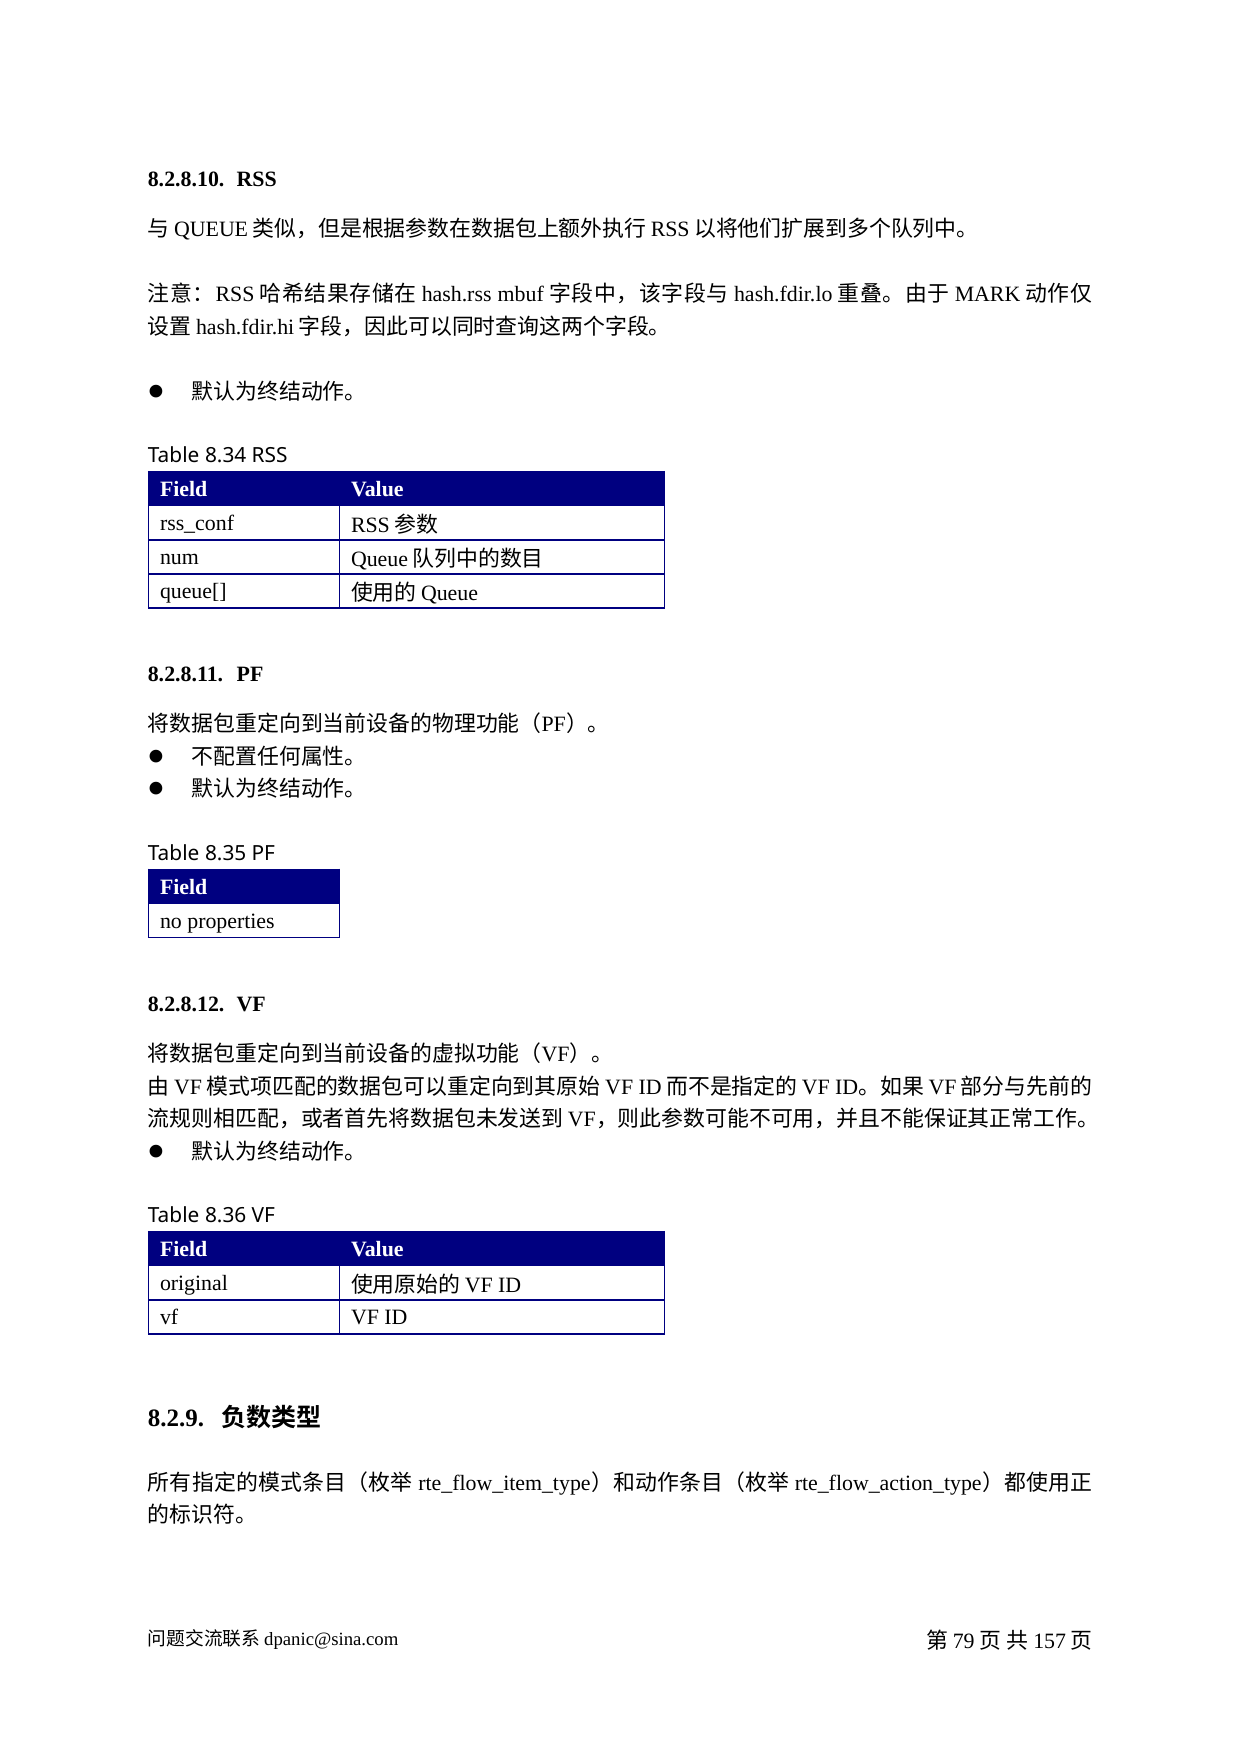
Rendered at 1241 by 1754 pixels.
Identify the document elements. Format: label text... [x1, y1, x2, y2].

text 将数据包重定向到当前设备的物理功能（PF）。 [148, 706, 1092, 738]
table_cell RSS参数 [340, 506, 664, 539]
text 注意：RSS哈希结果存储在hash.rss mbuf字段中，该字段与hash.fdir.lo重叠。由于MARK动作仅设置hash.fdir.hi字段，因此可以同时查询这两个字段。 [148, 276, 1092, 341]
table_header Field [149, 870, 339, 903]
text 与QUEUE类似，但是根据参数在数据包上额外执行RSS以将他们扩展到多个队列中。 [148, 211, 1092, 243]
table_cell 使用原始的VF ID [340, 1266, 664, 1299]
table_cell rss_conf [149, 506, 339, 539]
table_cell vf [149, 1301, 339, 1333]
text 所有指定的模式条目（枚举rte_flow_item_type）和动作条目（枚举rte_flow_action_type）都使用正的标识符。 [148, 1464, 1092, 1529]
list 不配置任何属性。 [148, 738, 1092, 771]
table_cell VF ID [340, 1301, 664, 1333]
table_cell num [149, 541, 339, 573]
list 默认为终结动作。 [148, 373, 1092, 406]
table_header Field [149, 1232, 339, 1265]
table_header Field [149, 472, 339, 505]
table_cell no properties [149, 904, 339, 937]
list 默认为终结动作。 [148, 771, 1092, 803]
subtitle VF [148, 987, 1092, 1019]
table_header Value [340, 1232, 664, 1265]
table_cell 使用的Queue [340, 575, 664, 607]
table_header Value [340, 472, 664, 505]
table_cell queue[] [149, 575, 339, 607]
list 默认为终结动作。 [148, 1133, 1092, 1166]
subtitle PF [148, 657, 1092, 690]
subtitle 负数类型 [148, 1383, 1092, 1448]
table_cell Queue队列中的数目 [340, 541, 664, 573]
text 由VF模式项匹配的数据包可以重定向到其原始VF ID而不是指定的VF ID。如果VF部分与先前的流规则相匹配，或者首先将数据包未发送到VF，则此参数可能不可用，并且不能保证其正常工作。 [148, 1068, 1092, 1133]
text 将数据包重定向到当前设备的虚拟功能（VF）。 [148, 1036, 1092, 1068]
table_cell original [149, 1266, 339, 1299]
subtitle RSS [148, 162, 1092, 194]
